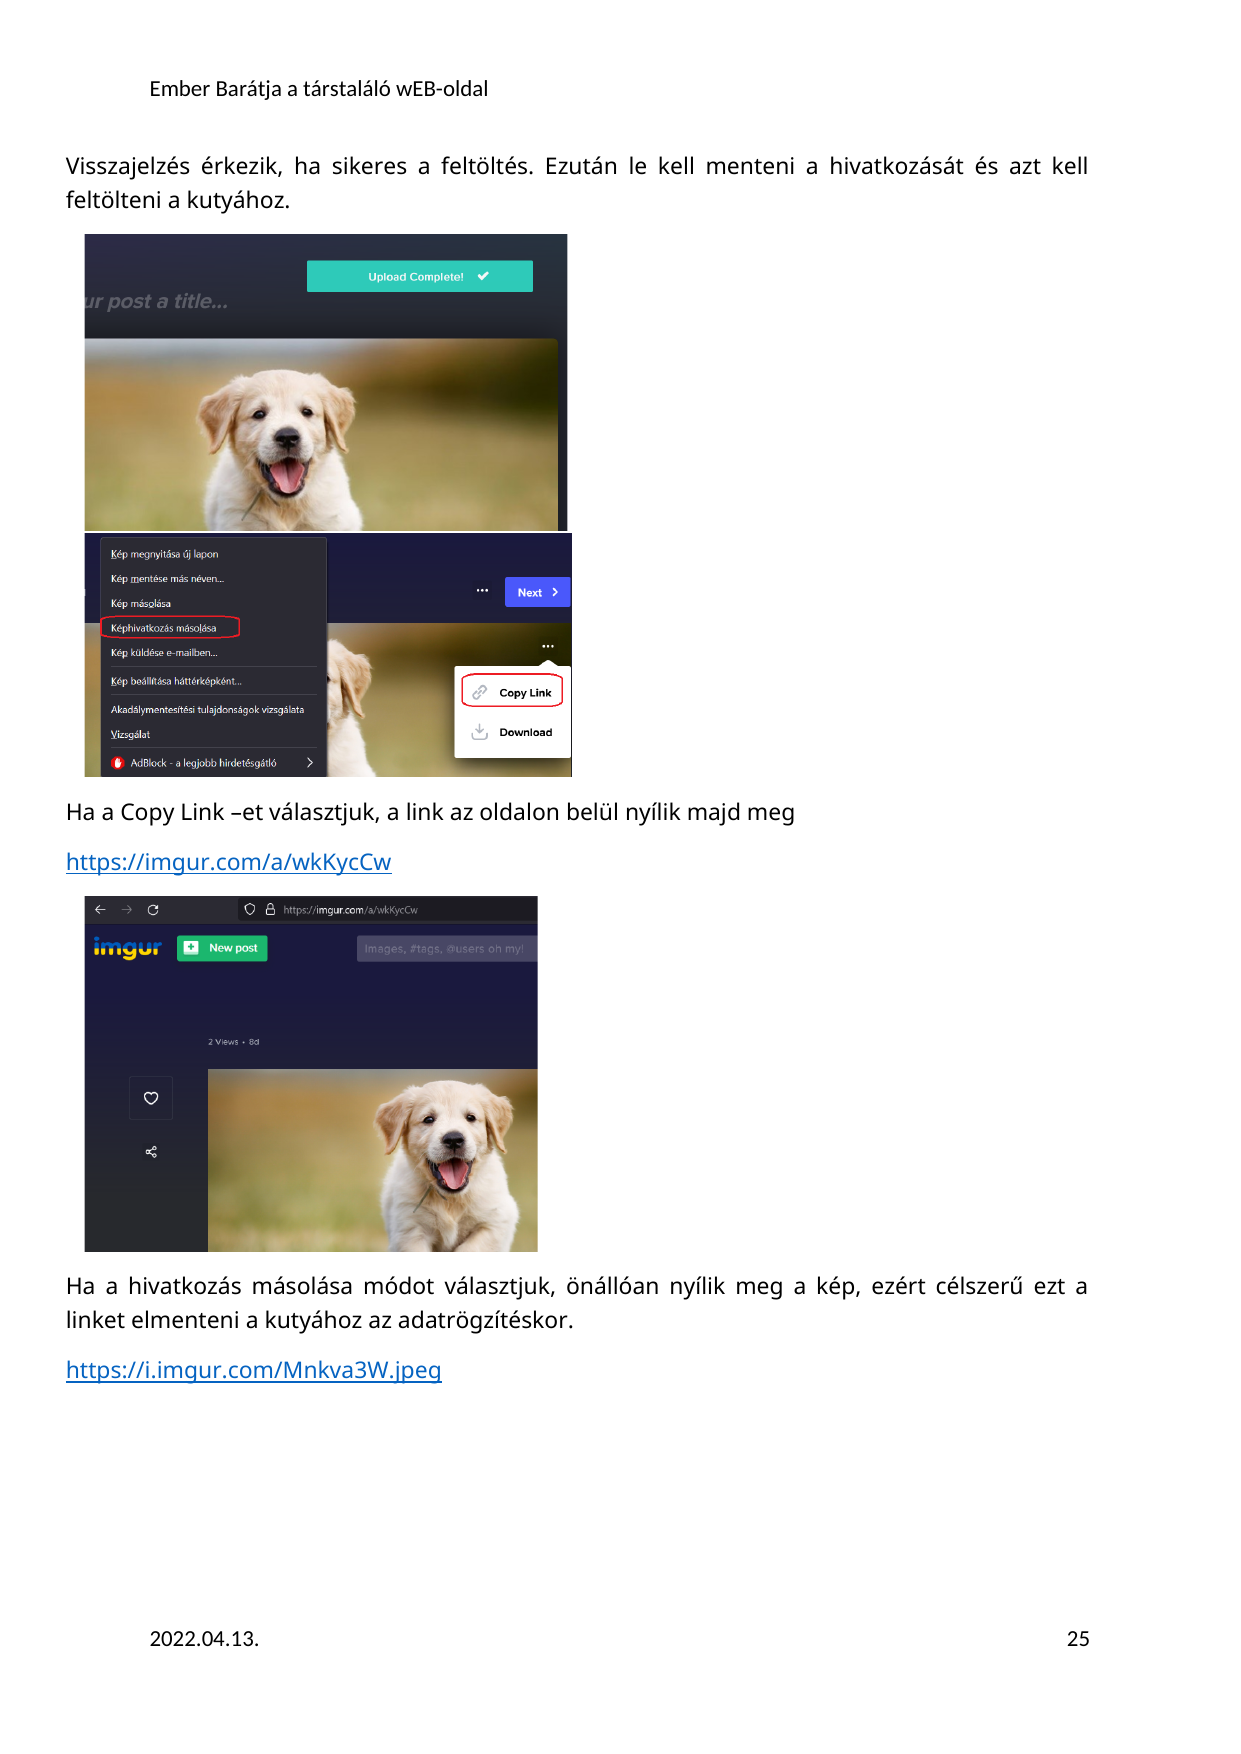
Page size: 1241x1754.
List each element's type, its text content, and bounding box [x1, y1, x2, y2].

text Visszajelzés érkezik, ha sikeres a feltöltés. Ezután le kell menteni a hivatkozását és azt kell feltölteni a kutyához. [66, 150, 1090, 215]
text https://imgur.com/a/wkKycCw [66, 846, 1090, 877]
text Ha a hivatkozás másolása módot választjuk, önállóan nyílik meg a kép, ezért célszerű ezt a linket elmenteni a kutyához az adatrögzítéskor. [66, 1270, 1090, 1335]
text Ha a Copy Link –et választjuk, a link az oldalon belül nyílik majd meg [66, 796, 1090, 827]
text https://i.imgur.com/Mnkva3W.jpeg [66, 1354, 1090, 1386]
